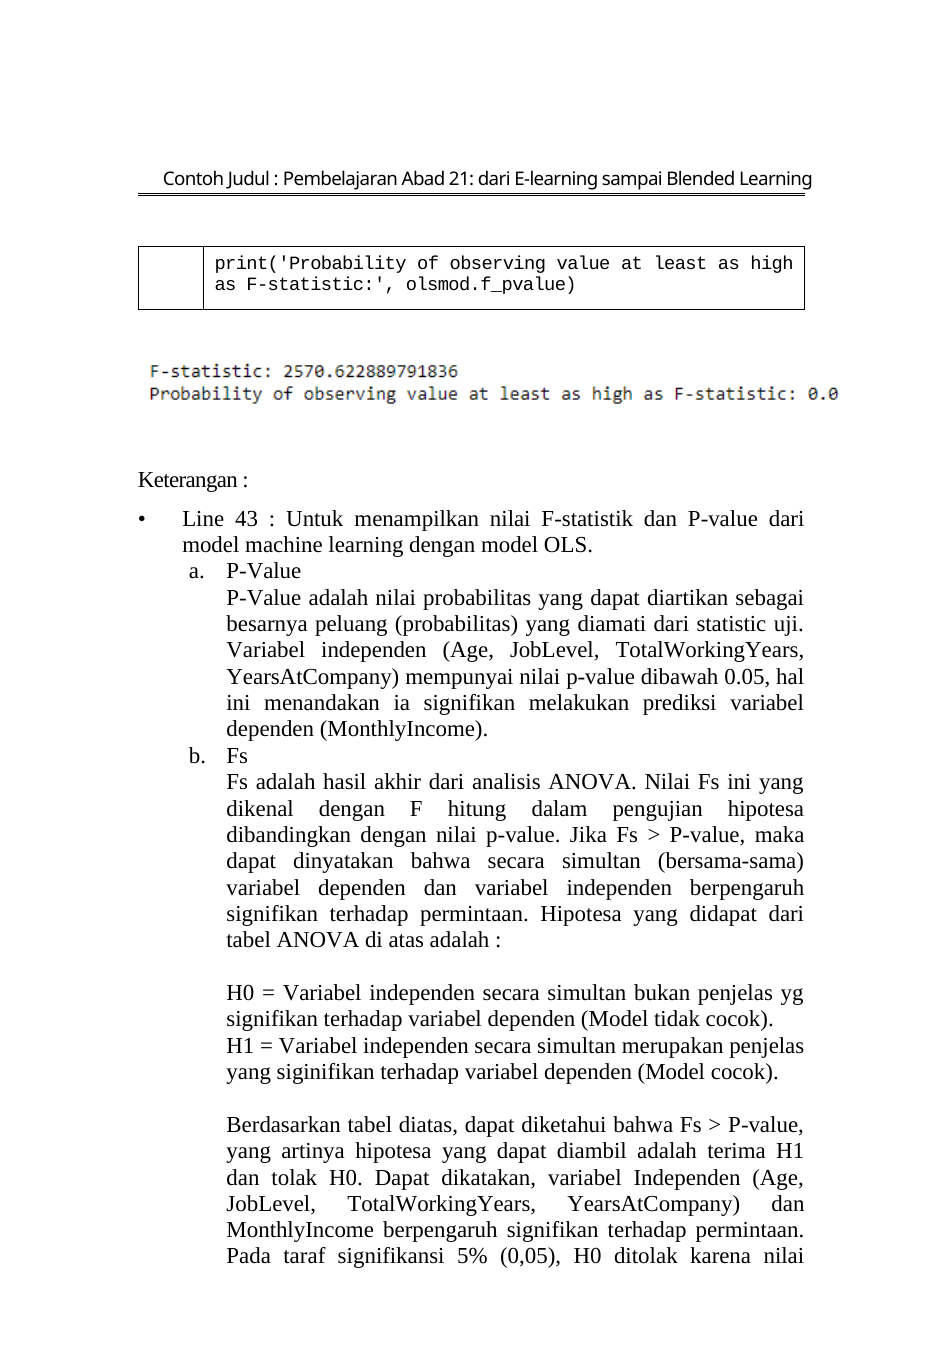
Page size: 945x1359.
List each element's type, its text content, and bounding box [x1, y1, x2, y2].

list P-Value adalah nilai probabilitas yang dapat diartikan sebagai besarnya peluang (probabilitas) yang diamati dari statistic uji. Variabel independen (Age, JobLevel, TotalWorkingYears, YearsAtCompany) mempunyai nilai p-value dibawah 0.05, hal ini menandakan ia signifikan melakukan prediksi variabel dependen (MonthlyIncome). [226, 584, 805, 742]
list H0 = Variabel independen secara simultan bukan penjelas yg signifikan terhadap variabel dependen (Model tidak cocok). [226, 979, 805, 1032]
text Keterangan : [138, 466, 805, 492]
list Fs adalah hasil akhir dari analisis ANOVA. Nilai Fs ini yang dikenal dengan F hitung dalam pengujian hipotesa dibandingkan dengan nilai p-value. Jika Fs > P-value, maka dapat dinyatakan bahwa secara simultan (bersama-sama) variabel dependen dan variabel independen berpengaruh signifikan terhadap permintaan. Hipotesa yang didapat dari tabel ANOVA di atas adalah : [226, 768, 805, 953]
list Line 43 : Untuk menampilkan nilai F-statistik dan P-value dari model machine learning dengan model OLS. [138, 505, 805, 557]
list Fs [189, 742, 805, 768]
picture [137, 357, 861, 413]
list H1 = Variabel independen secara simultan merupakan penjelas yang siginifikan terhadap variabel dependen (Model cocok). [226, 1032, 805, 1084]
table_header [43] [139, 247, 203, 308]
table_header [204, 247, 804, 308]
list P-Value [189, 557, 805, 584]
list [226, 1111, 805, 1269]
